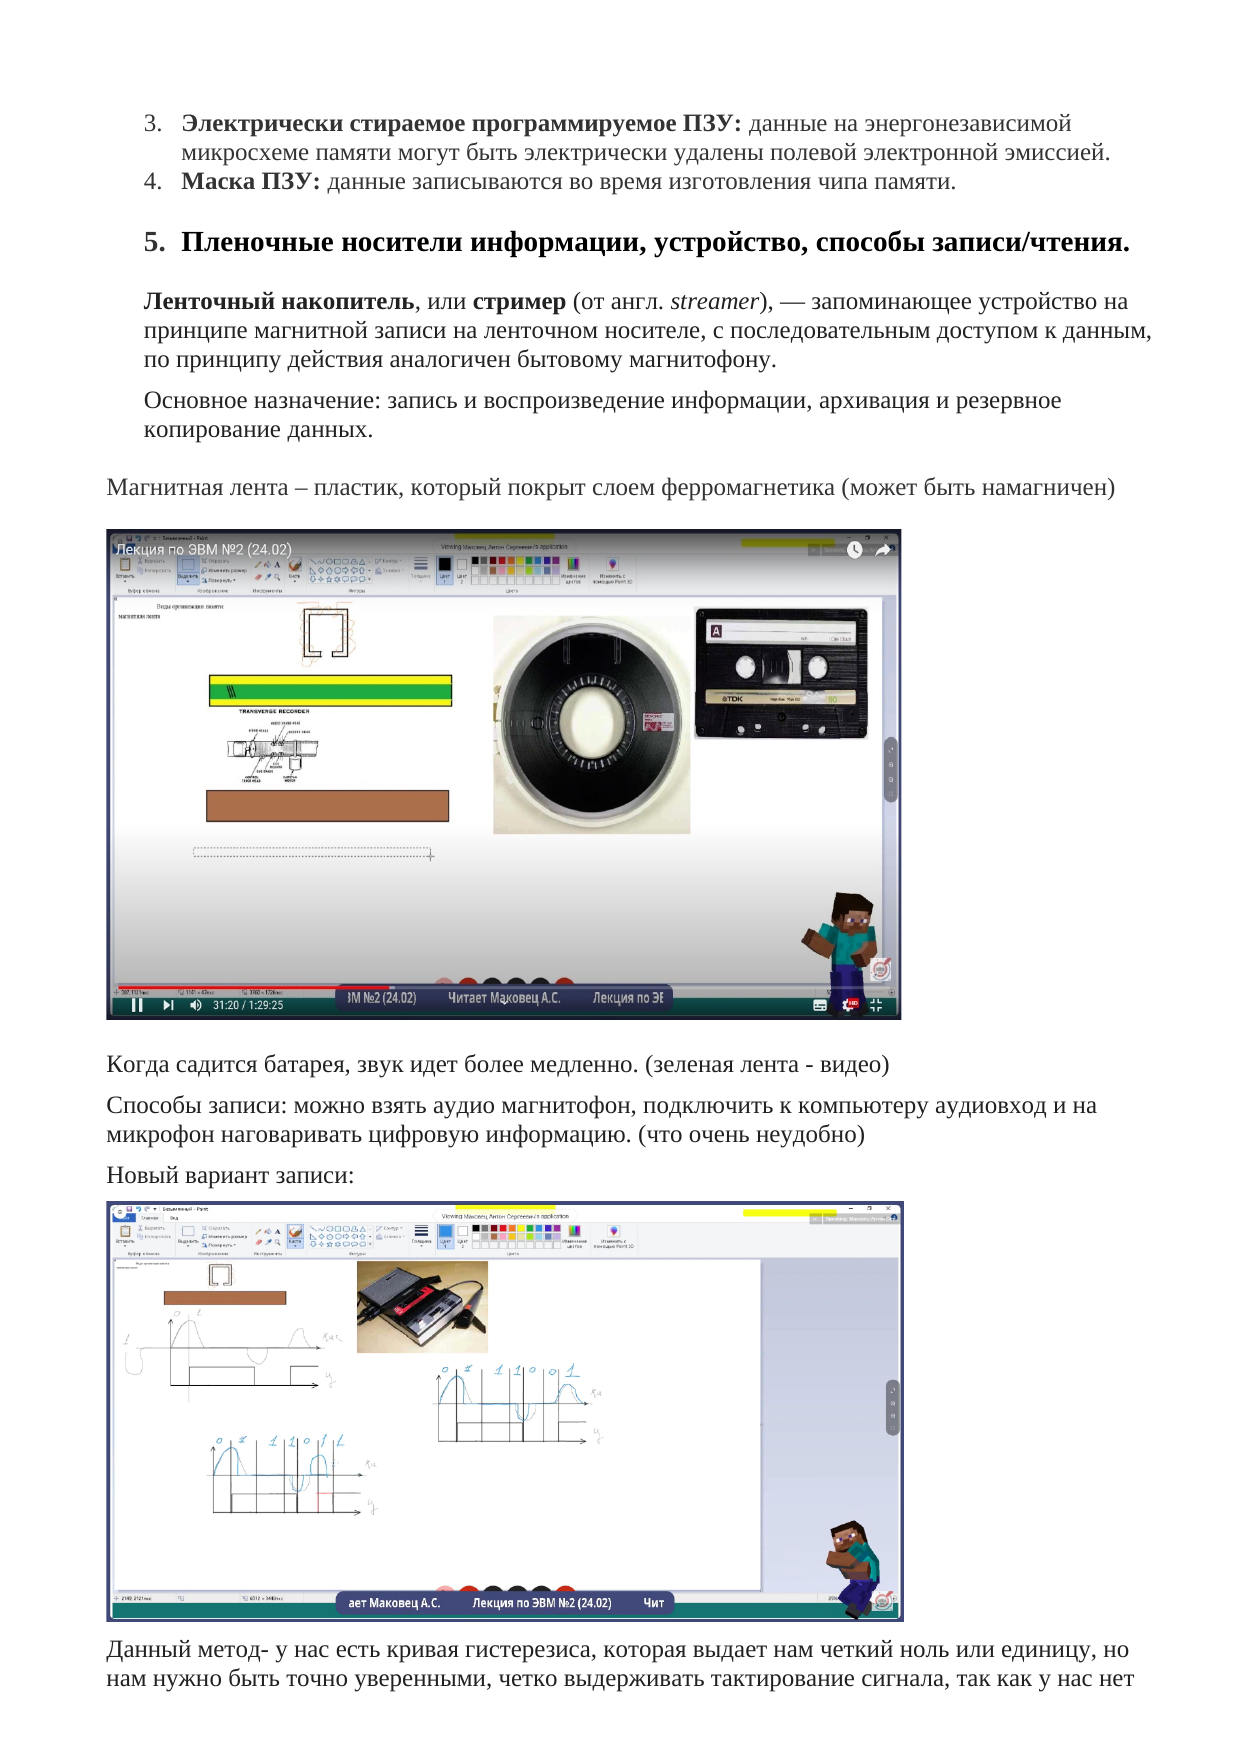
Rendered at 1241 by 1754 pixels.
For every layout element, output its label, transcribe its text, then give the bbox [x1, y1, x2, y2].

text Новый вариант записи: [106, 1160, 1163, 1189]
list Маска ПЗУ: данные записываются во время изготовления чипа памяти. [144, 166, 1163, 194]
list Электрически стираемое программируемое ПЗУ: данные на энергонезависимой микросхеме памяти могут быть электрически удалены полевой электронной эмиссией. [144, 108, 1163, 166]
picture [106, 1201, 904, 1622]
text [106, 1634, 1163, 1691]
text Ленточный накопитель, или стример (от англ. streamer), — запоминающее устройство на принципе магнитной записи на ленточном носителе, с последовательным доступом к данным, по принципу действия аналогичен бытовому магнитофону. [144, 286, 1163, 373]
list Пленочные носители информации, устройство, способы записи/чтения. [144, 224, 1163, 257]
text Способы записи: можно взять аудио магнитофон, подключить к компьютеру аудиовход и на микрофон наговаривать цифровую информацию. (что очень неудобно) [106, 1090, 1163, 1148]
text Магнитная лента – пластик, который покрыт слоем ферромагнетика (может быть намагничен) [106, 472, 1163, 501]
text Основное назначение: запись и воспроизведение информации, архивация и резервное копирование данных. [144, 385, 1163, 443]
text Когда садится батарея, звук идет более медленно. (зеленая лента - видео) [106, 1049, 1163, 1078]
picture [106, 529, 902, 1020]
